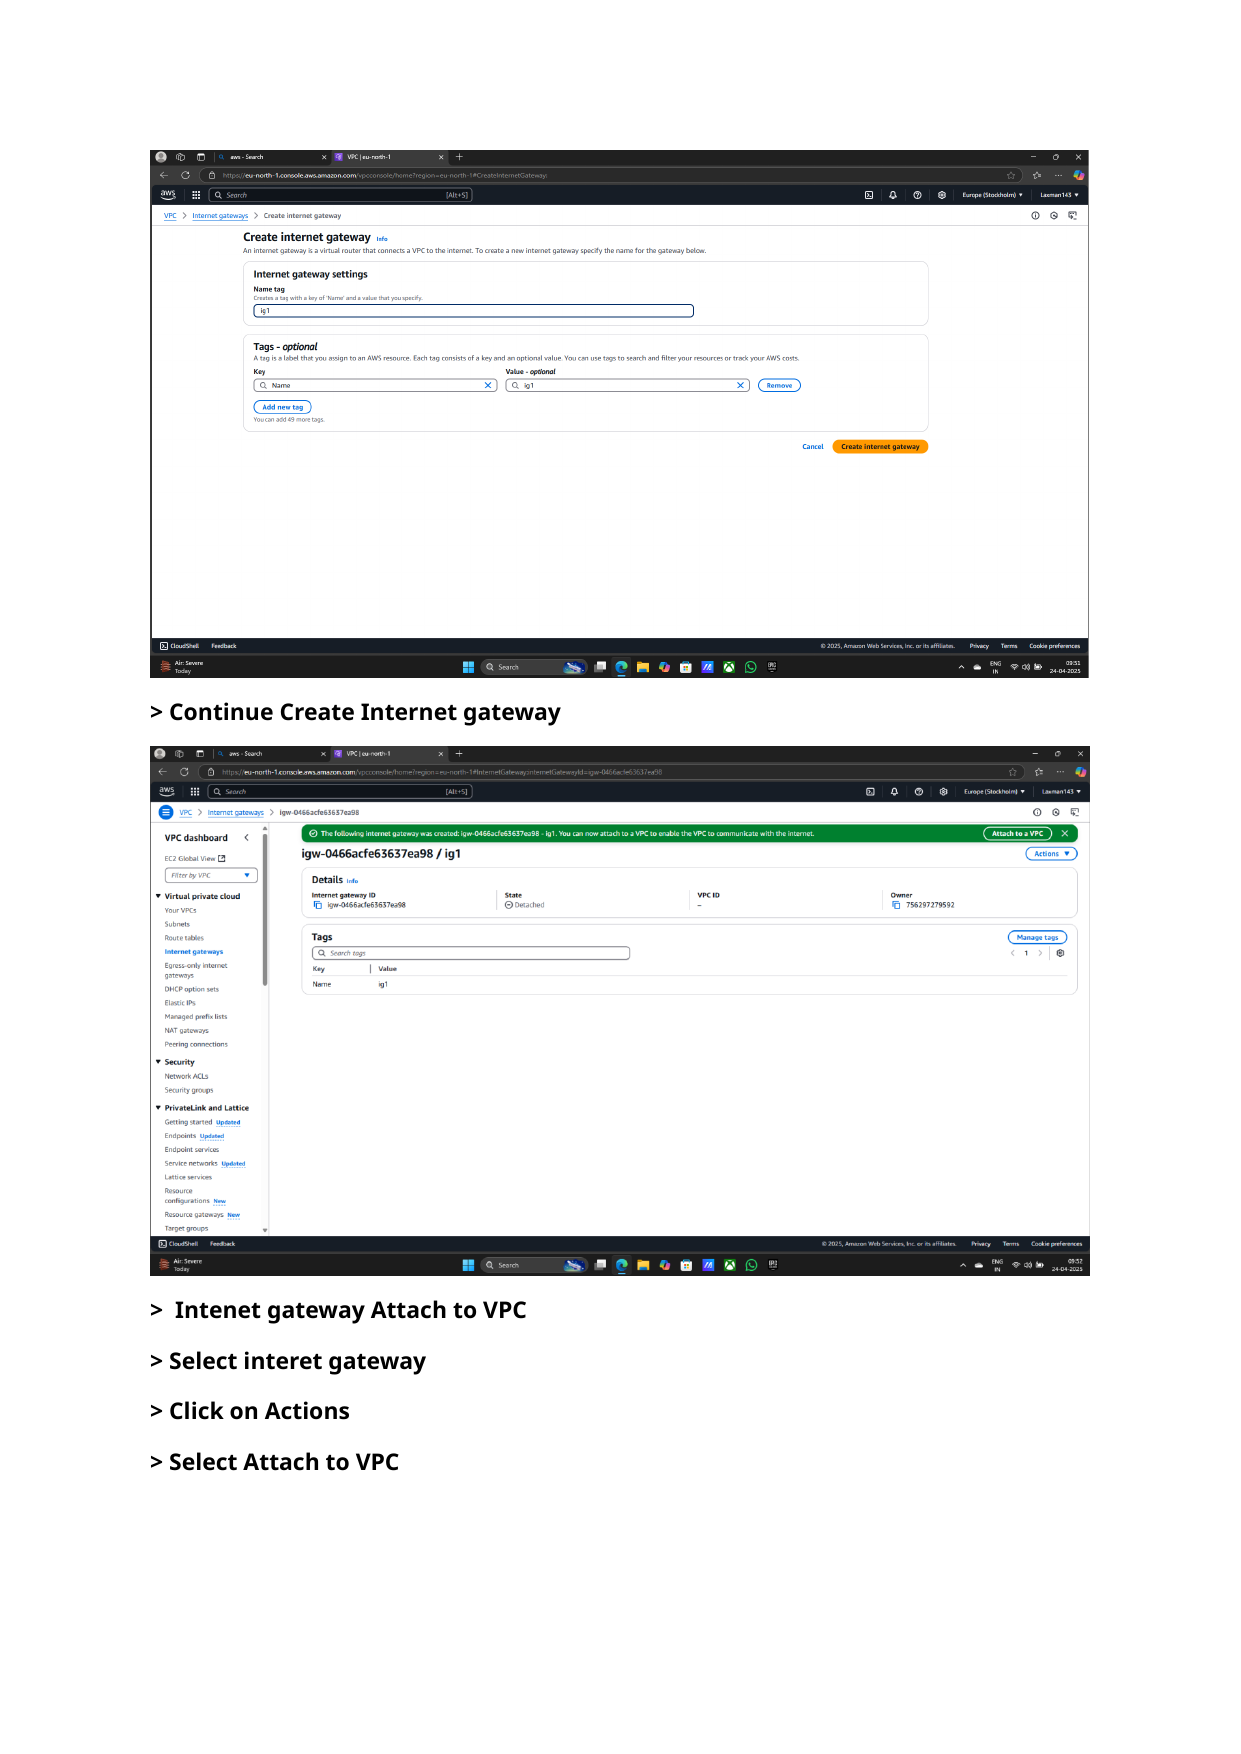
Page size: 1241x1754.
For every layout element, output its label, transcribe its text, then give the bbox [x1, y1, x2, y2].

picture [150, 150, 1089, 678]
list > Continue Create Internet gateway [150, 696, 1090, 728]
list > Select Attach to VPC [150, 1446, 1090, 1477]
picture [150, 746, 1090, 1276]
list > Click on Actions [150, 1395, 1090, 1426]
list > Select interet gateway [150, 1345, 1090, 1376]
list > Intenet gateway Attach to VPC [150, 1294, 1090, 1326]
